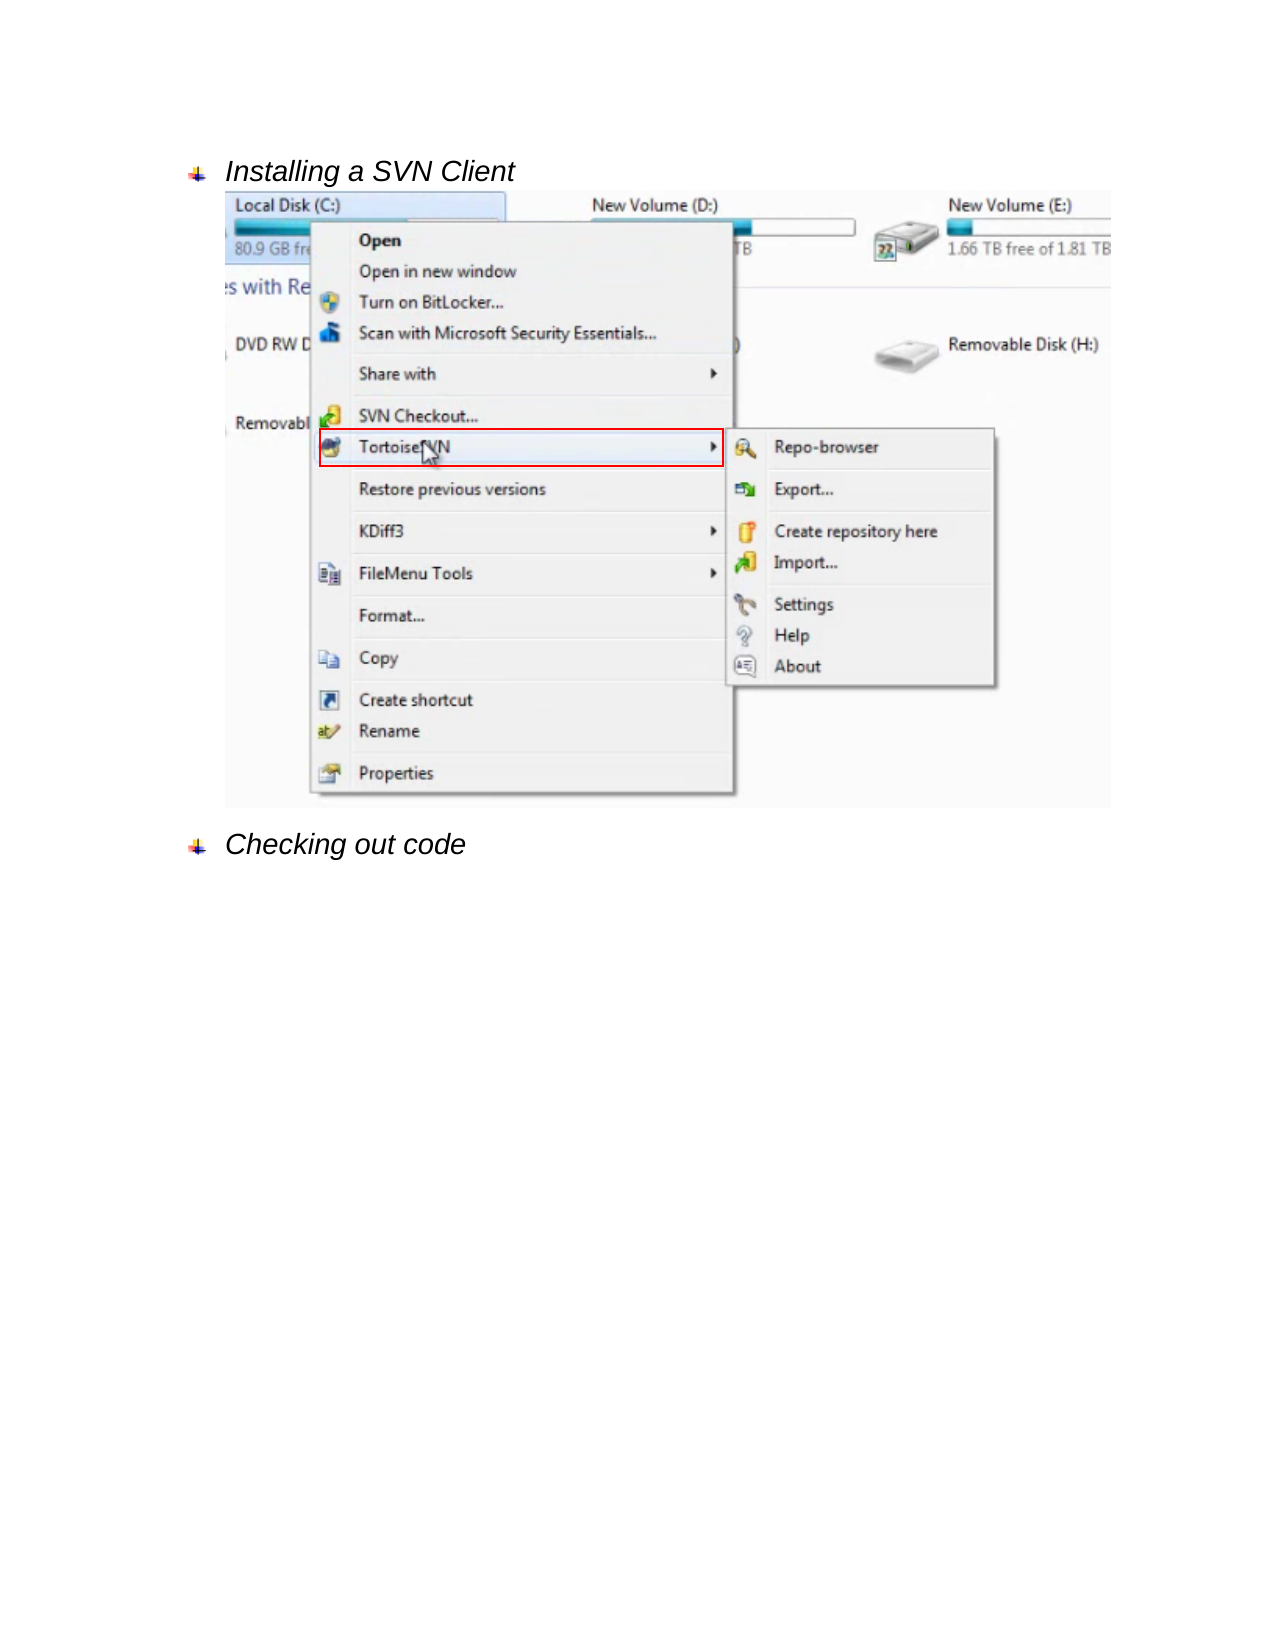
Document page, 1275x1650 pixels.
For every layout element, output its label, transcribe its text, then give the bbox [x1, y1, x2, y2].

subtitle Installing a SVN Client [187, 154, 1125, 188]
picture [188, 165, 206, 182]
picture [225, 190, 1111, 808]
picture [188, 837, 206, 855]
subtitle Checking out code [187, 827, 1125, 860]
